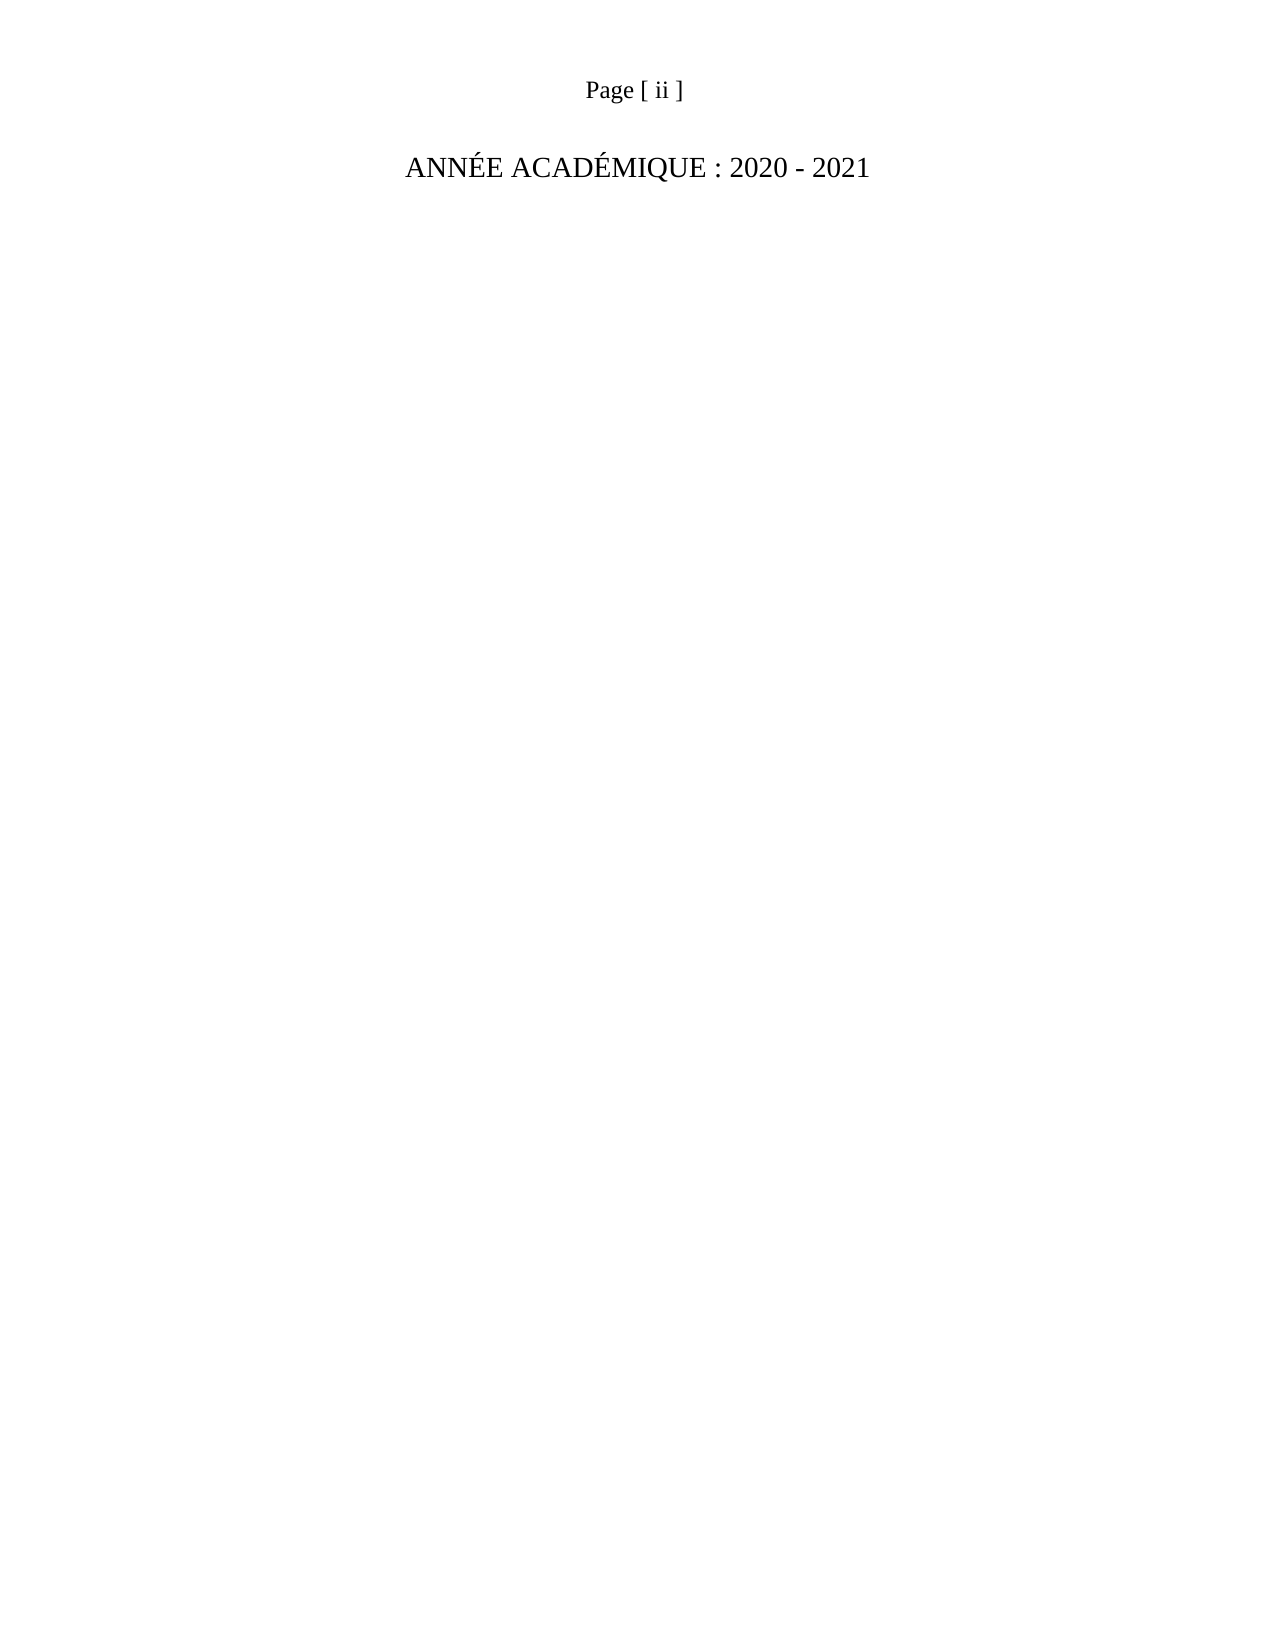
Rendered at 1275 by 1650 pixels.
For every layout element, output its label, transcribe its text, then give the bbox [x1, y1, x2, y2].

text ANNÉE ACADÉMIQUE : 2020 - 2021 [187, 150, 1087, 183]
